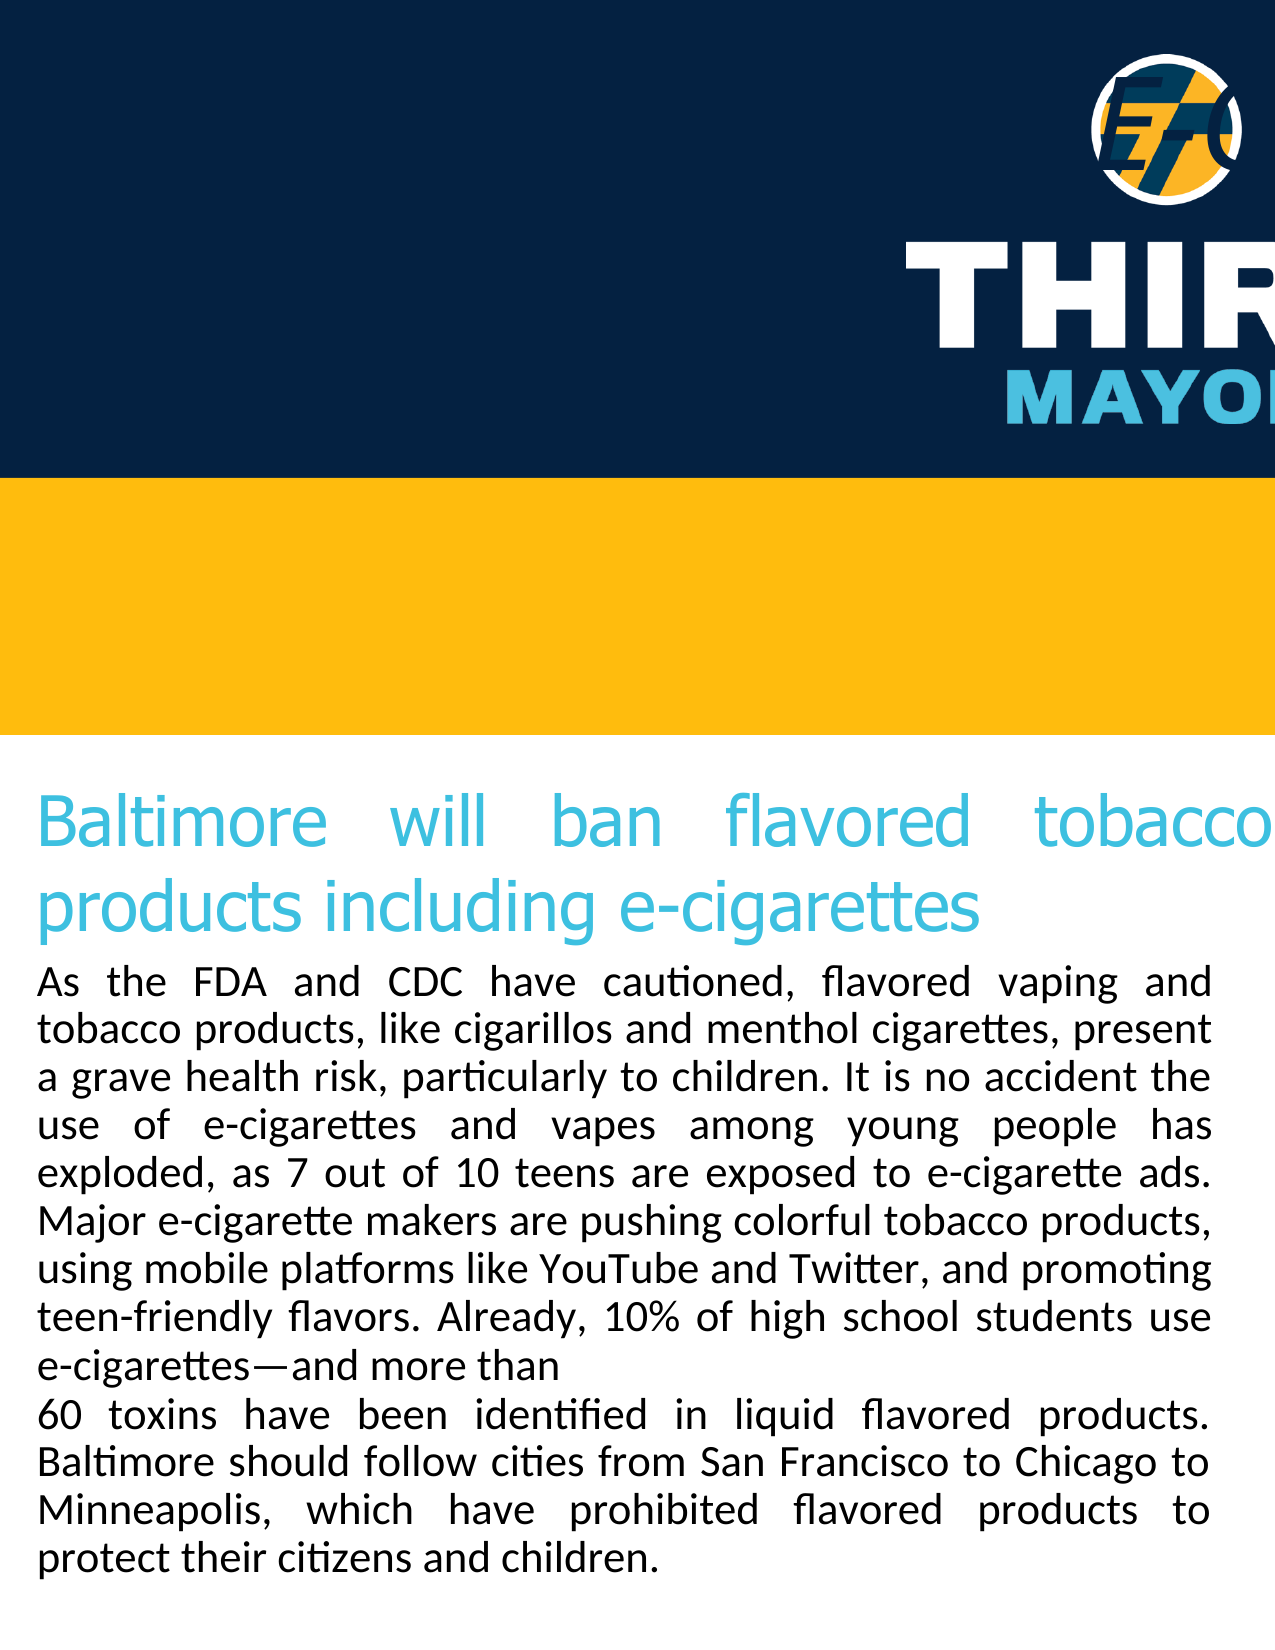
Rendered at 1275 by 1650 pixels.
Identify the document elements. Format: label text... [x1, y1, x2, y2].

text As the FDA and CDC have cautioned, flavored vaping and tobacco products, like cigarillos and menthol cigarettes, present a grave health risk, particularly to children. It is no accident the use of e-cigarettes and vapes among young people has exploded, as 7 out of 10 teens are exposed to e-cigarette ads. Major e-cigarette makers are pushing colorful tobacco products, using mobile platforms like YouTube and Twitter, and promoting teen-friendly flavors. Already, 10% of high school students use e-cigarettes—and more than [37, 958, 1214, 1391]
picture [906, 54, 1275, 424]
text 60 toxins have been identified in liquid flavored products. Baltimore should follow cities from San Francisco to Chicago to Minneapolis, which have prohibited flavored products to protect their citizens and children. [37, 1391, 1212, 1583]
text Baltimore will ban flavored tobacco products including e-cigarettes [37, 777, 1275, 946]
